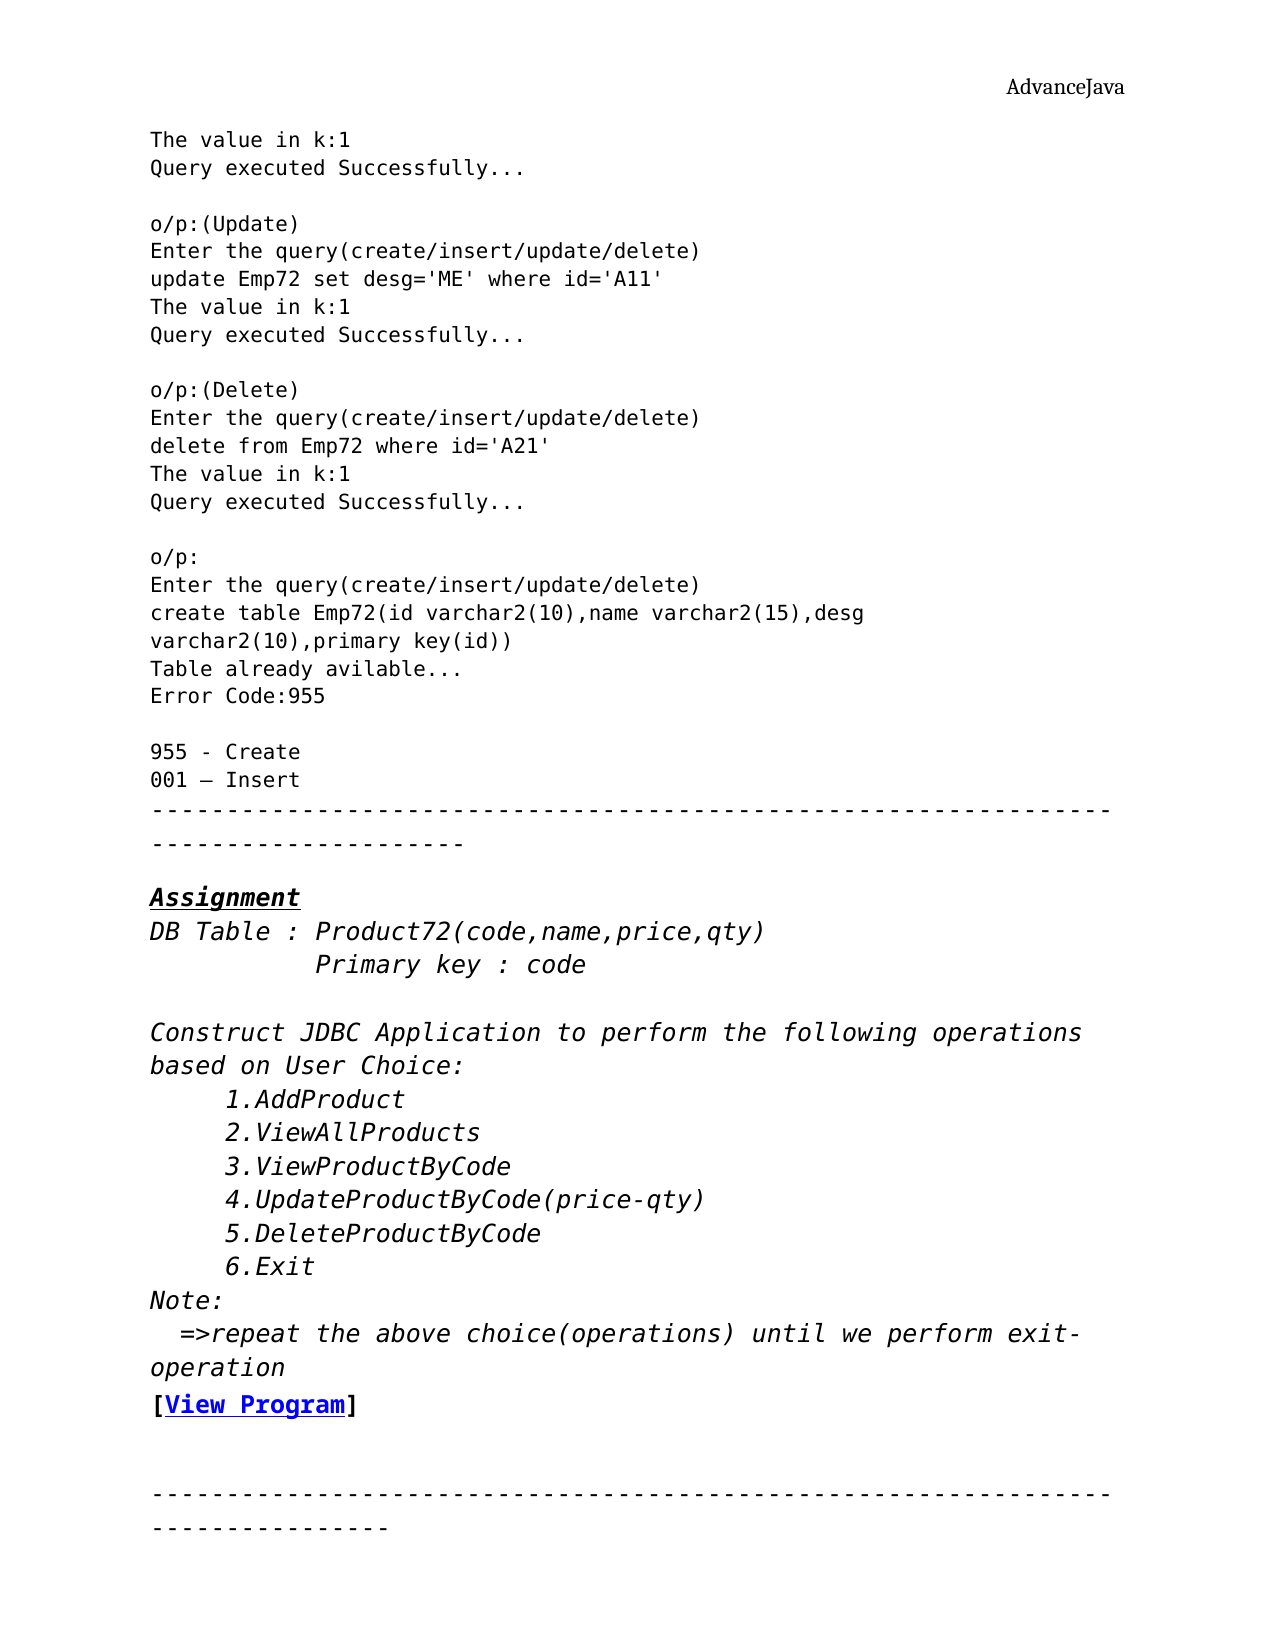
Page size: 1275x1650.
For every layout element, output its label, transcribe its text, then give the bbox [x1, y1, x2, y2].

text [150, 239, 1125, 264]
text Query executed Successfully... [150, 156, 1125, 180]
text delete from Emp72 where id='A21' [150, 434, 1125, 458]
text o/p:(Update) [150, 212, 1125, 236]
text The value in k:1 [150, 462, 1125, 486]
text -------------------------------------------------------------------------------- [150, 1447, 1125, 1542]
text 2.ViewAllProducts [150, 1118, 1125, 1148]
text Query executed Successfully... [150, 490, 1125, 514]
text Enter the query(create/insert/update/delete) [150, 573, 1125, 597]
text [View Program] [150, 1387, 1125, 1421]
text 955 - Create [150, 740, 1125, 764]
text DB Table : Product72(code,name,price,qty) [150, 917, 1125, 946]
text Construct JDBC Application to perform the following operations based on User Choice: [150, 1018, 1125, 1081]
text =>repeat the above choice(operations) until we perform exit-operation [150, 1320, 1125, 1382]
text 4.UpdateProductByCode(price-qty) [150, 1186, 1125, 1215]
text 1.AddProduct [150, 1085, 1125, 1114]
text Table already avilable... [150, 657, 1125, 681]
text o/p: [150, 545, 1125, 570]
text o/p:(Delete) [150, 378, 1125, 403]
text 001 – Insert [150, 768, 1125, 792]
text The value in k:1 [150, 295, 1125, 319]
text 3.ViewProductByCode [150, 1152, 1125, 1181]
text create table Emp72(id varchar2(10),name varchar2(15),desg varchar2(10),primary key(id)) [150, 601, 1125, 653]
text The value in k:1 [150, 128, 1125, 152]
text Note: [150, 1286, 1125, 1315]
text Error Code:955 [150, 684, 1125, 709]
subtitle Assignment [150, 884, 1125, 913]
text ------------------------------------------------------------------------------------- [150, 796, 1125, 858]
text 6.Exit [150, 1253, 1125, 1282]
text update Emp72 set desg='ME' where id='A11' [150, 267, 1125, 292]
text 5.DeleteProductByCode [150, 1219, 1125, 1248]
text Enter the query(create/insert/update/delete) [150, 406, 1125, 431]
text Primary key : code [150, 951, 1125, 980]
text Query executed Successfully... [150, 323, 1125, 347]
